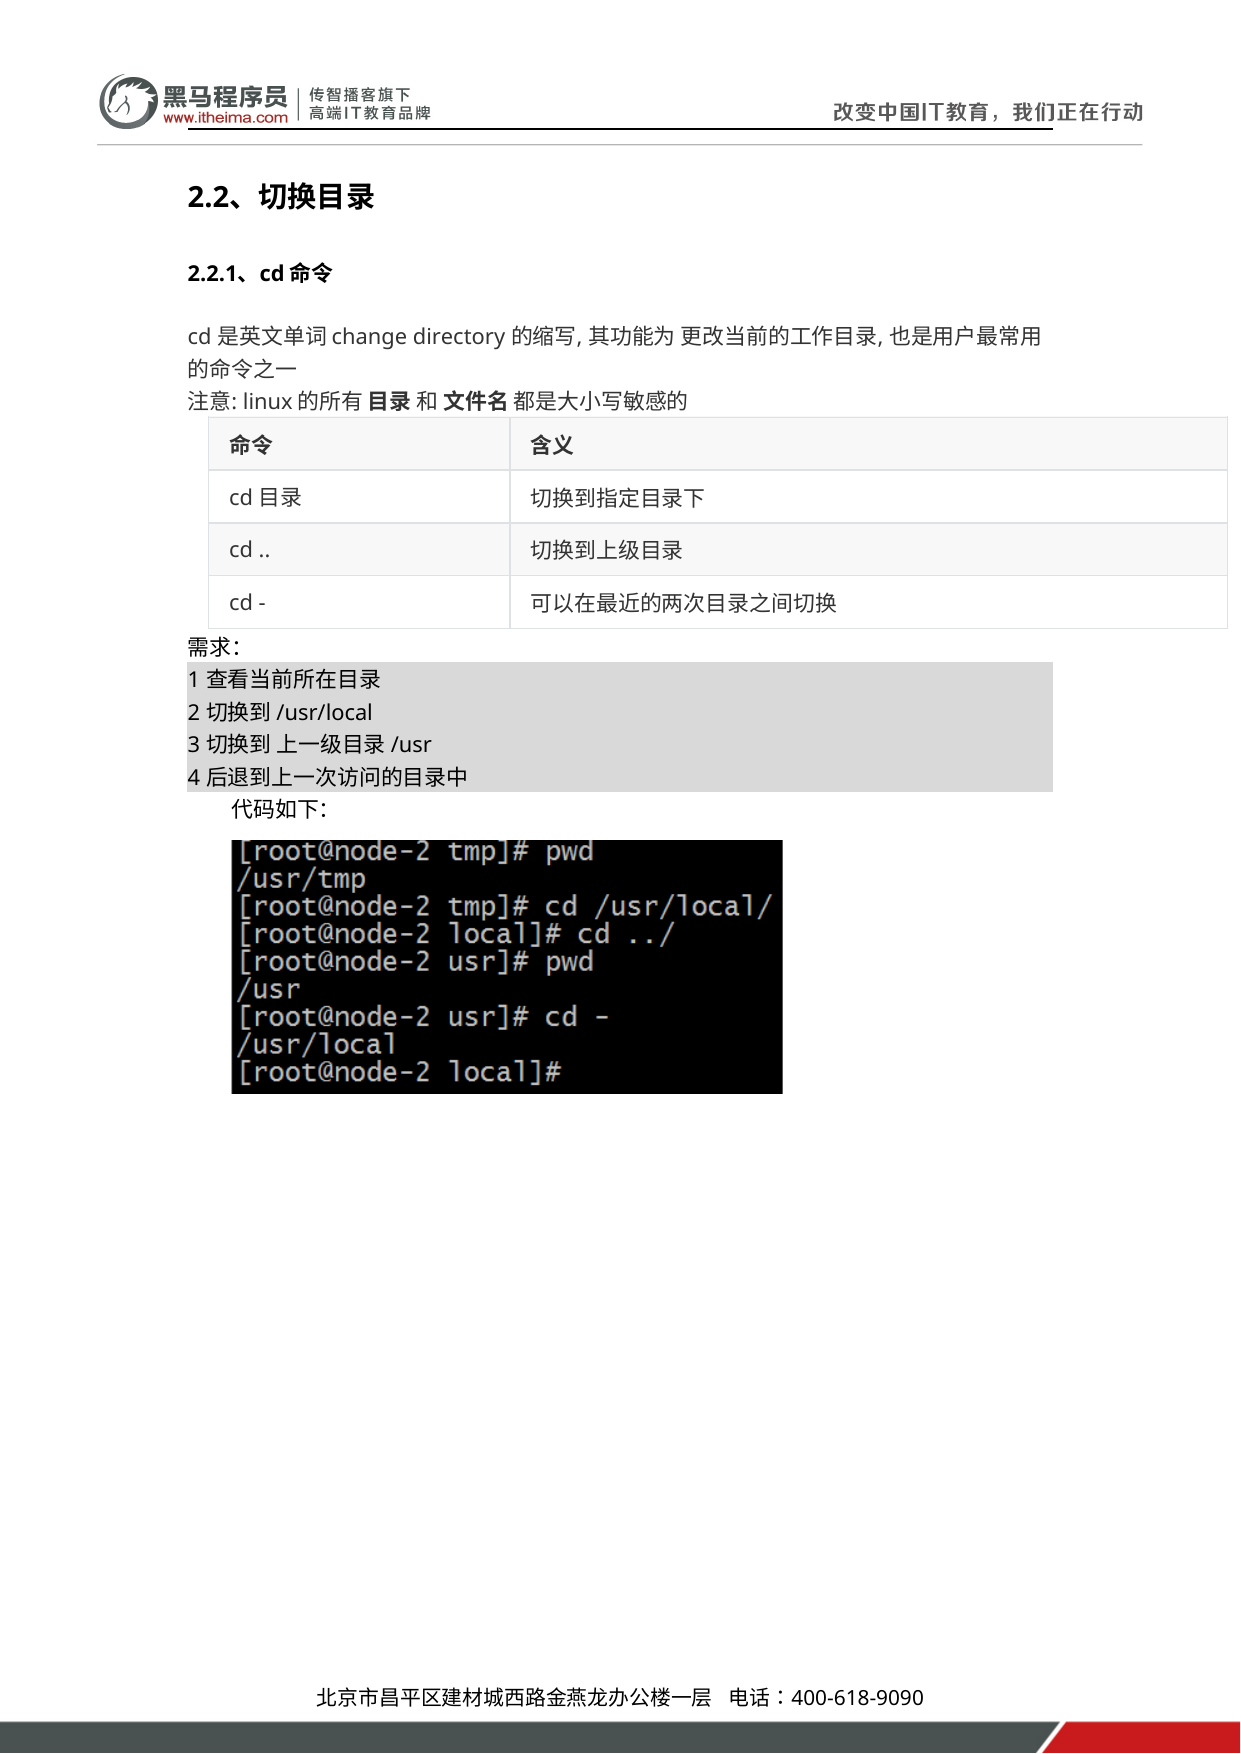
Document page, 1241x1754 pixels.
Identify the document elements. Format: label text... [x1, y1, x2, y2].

picture [0, 3, 1241, 153]
table_header 命令 [209, 418, 509, 469]
table_header 含义 [511, 418, 1227, 469]
table_cell 切换到指定目录下 [511, 471, 1227, 522]
text 1 查看当前所在目录 [187, 662, 1053, 694]
table_cell cd 目录 [209, 471, 509, 522]
picture [0, 1662, 1241, 1753]
text 代码如下： [187, 792, 1053, 824]
text 注意: linux的所有 目录 和 文件名 都是大小写敏感的 [187, 384, 1053, 416]
text 4 后退到上一次访问的目录中 [187, 759, 1053, 792]
table_cell 可以在最近的两次目录之间切换 [511, 576, 1227, 628]
table_cell cd - [209, 576, 509, 628]
picture [231, 840, 783, 1094]
text 3 切换到 上一级目录 /usr [187, 727, 1053, 759]
table_cell 切换到上级目录 [511, 524, 1227, 575]
text 需求： [187, 629, 1053, 662]
table_cell cd .. [209, 524, 509, 575]
subtitle 2.2、切换目录 [187, 162, 1053, 227]
text 2 切换到 /usr/local [187, 694, 1053, 727]
subtitle 2.2.1、cd命令 [187, 256, 1053, 289]
text cd 是英文单词 change directory 的缩写, 其功能为 更改当前的工作目录, 也是用户最常用的命令之一 [187, 319, 1053, 384]
